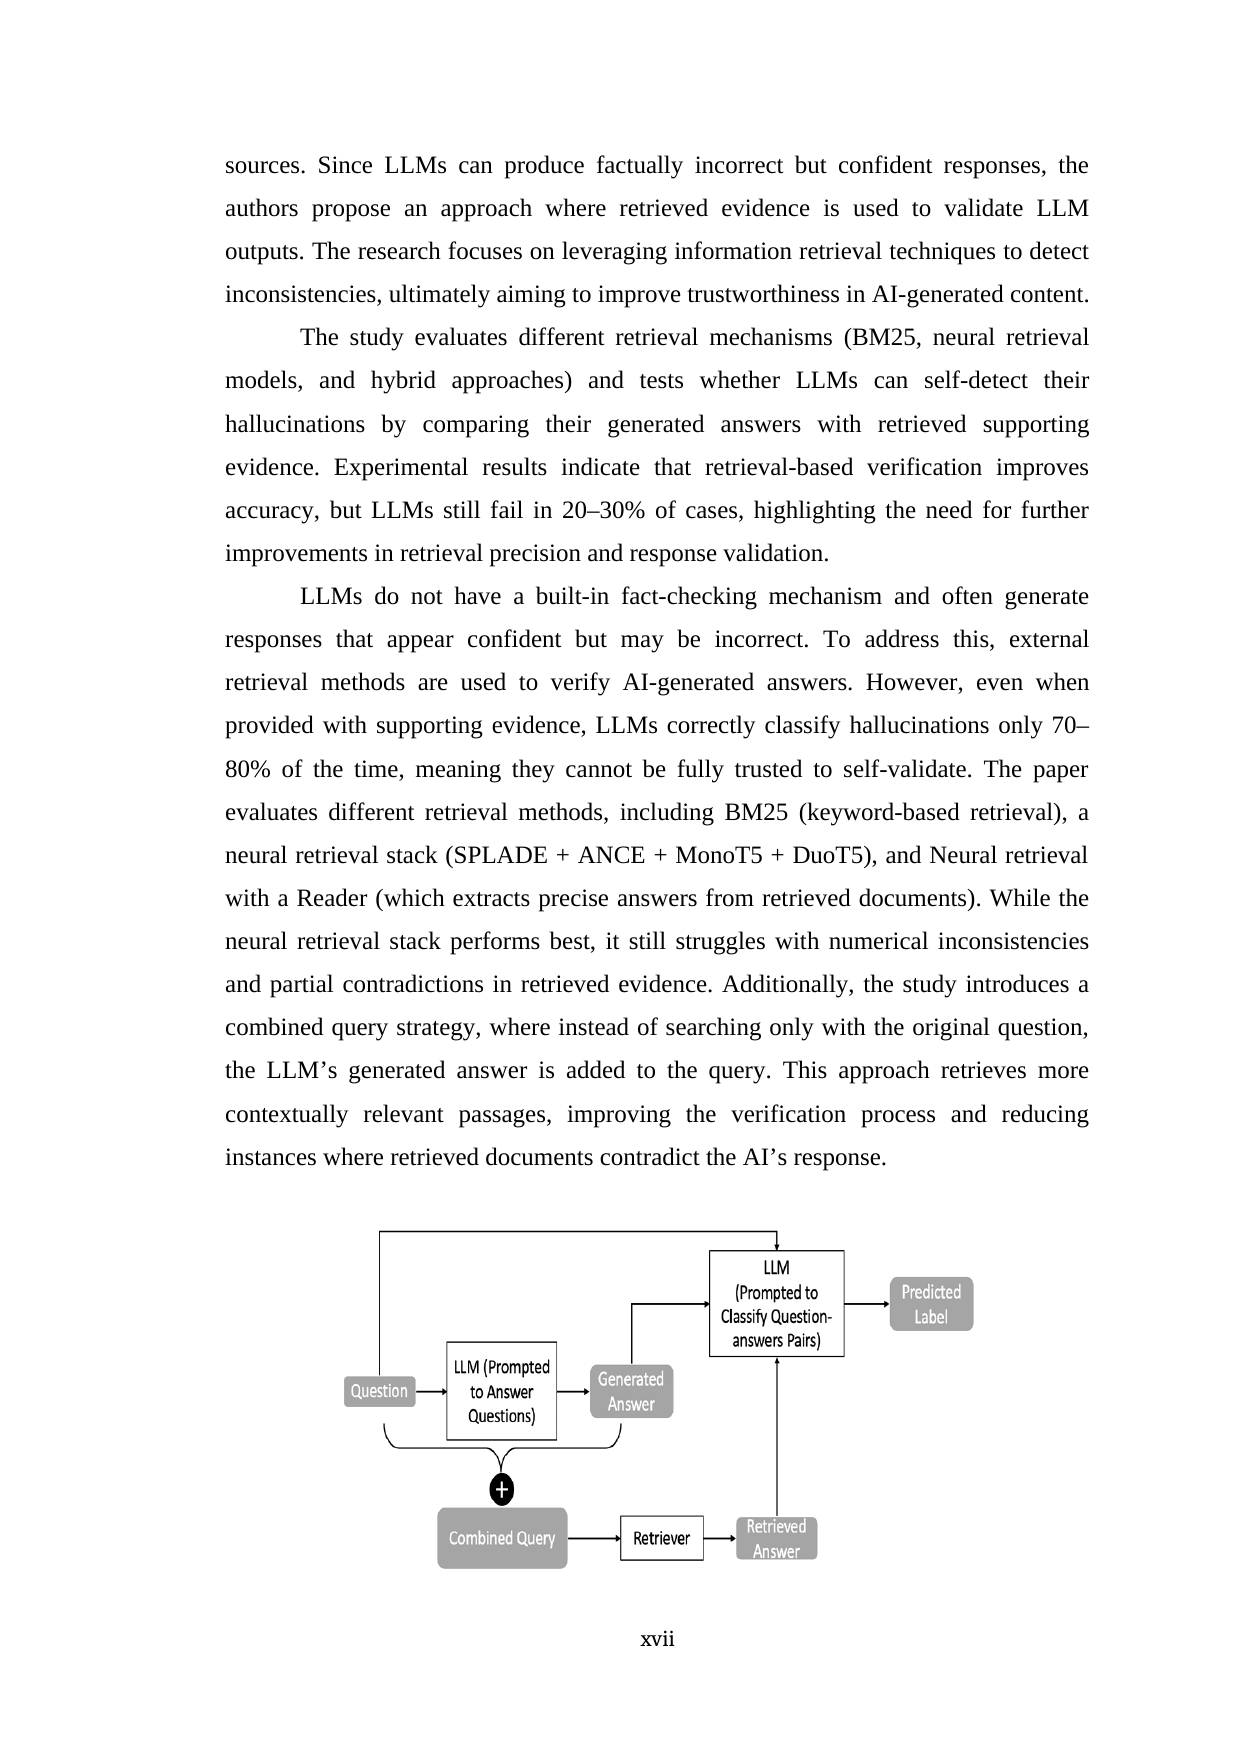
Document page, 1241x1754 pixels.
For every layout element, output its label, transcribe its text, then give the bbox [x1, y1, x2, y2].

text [225, 150, 1090, 308]
text LLMs do not have a built-in fact-checking mechanism and often generate responses that appear confident but may be incorrect. To address this, external retrieval methods are used to verify AI-generated answers. However, even when provided with supporting evidence, LLMs correctly classify hallucinations only 70–80% of the time, meaning they cannot be fully trusted to self-validate. The paper evaluates different retrieval methods, including BM25 (keyword-based retrieval), a neural retrieval stack (SPLADE + ANCE + MonoT5 + DuoT5), and Neural retrieval with a Reader (which extracts precise answers from retrieved documents). While the neural retrieval stack performs best, it still struggles with numerical inconsistencies and partial contradictions in retrieved evidence. Additionally, the study introduces a combined query strategy, where instead of searching only with the original question, the LLM’s generated answer is added to the query. This approach retrieves more contextually relevant passages, improving the verification process and reducing instances where retrieved documents contradict the AI’s response. [225, 581, 1090, 1171]
picture [334, 1198, 996, 1593]
text The study evaluates different retrieval mechanisms (BM25, neural retrieval models, and hybrid approaches) and tests whether LLMs can self-detect their hallucinations by comparing their generated answers with retrieved supporting evidence. Experimental results indicate that retrieval-based verification improves accuracy, but LLMs still fail in 20–30% of cases, highlighting the need for further improvements in retrieval precision and response validation. [225, 322, 1090, 567]
